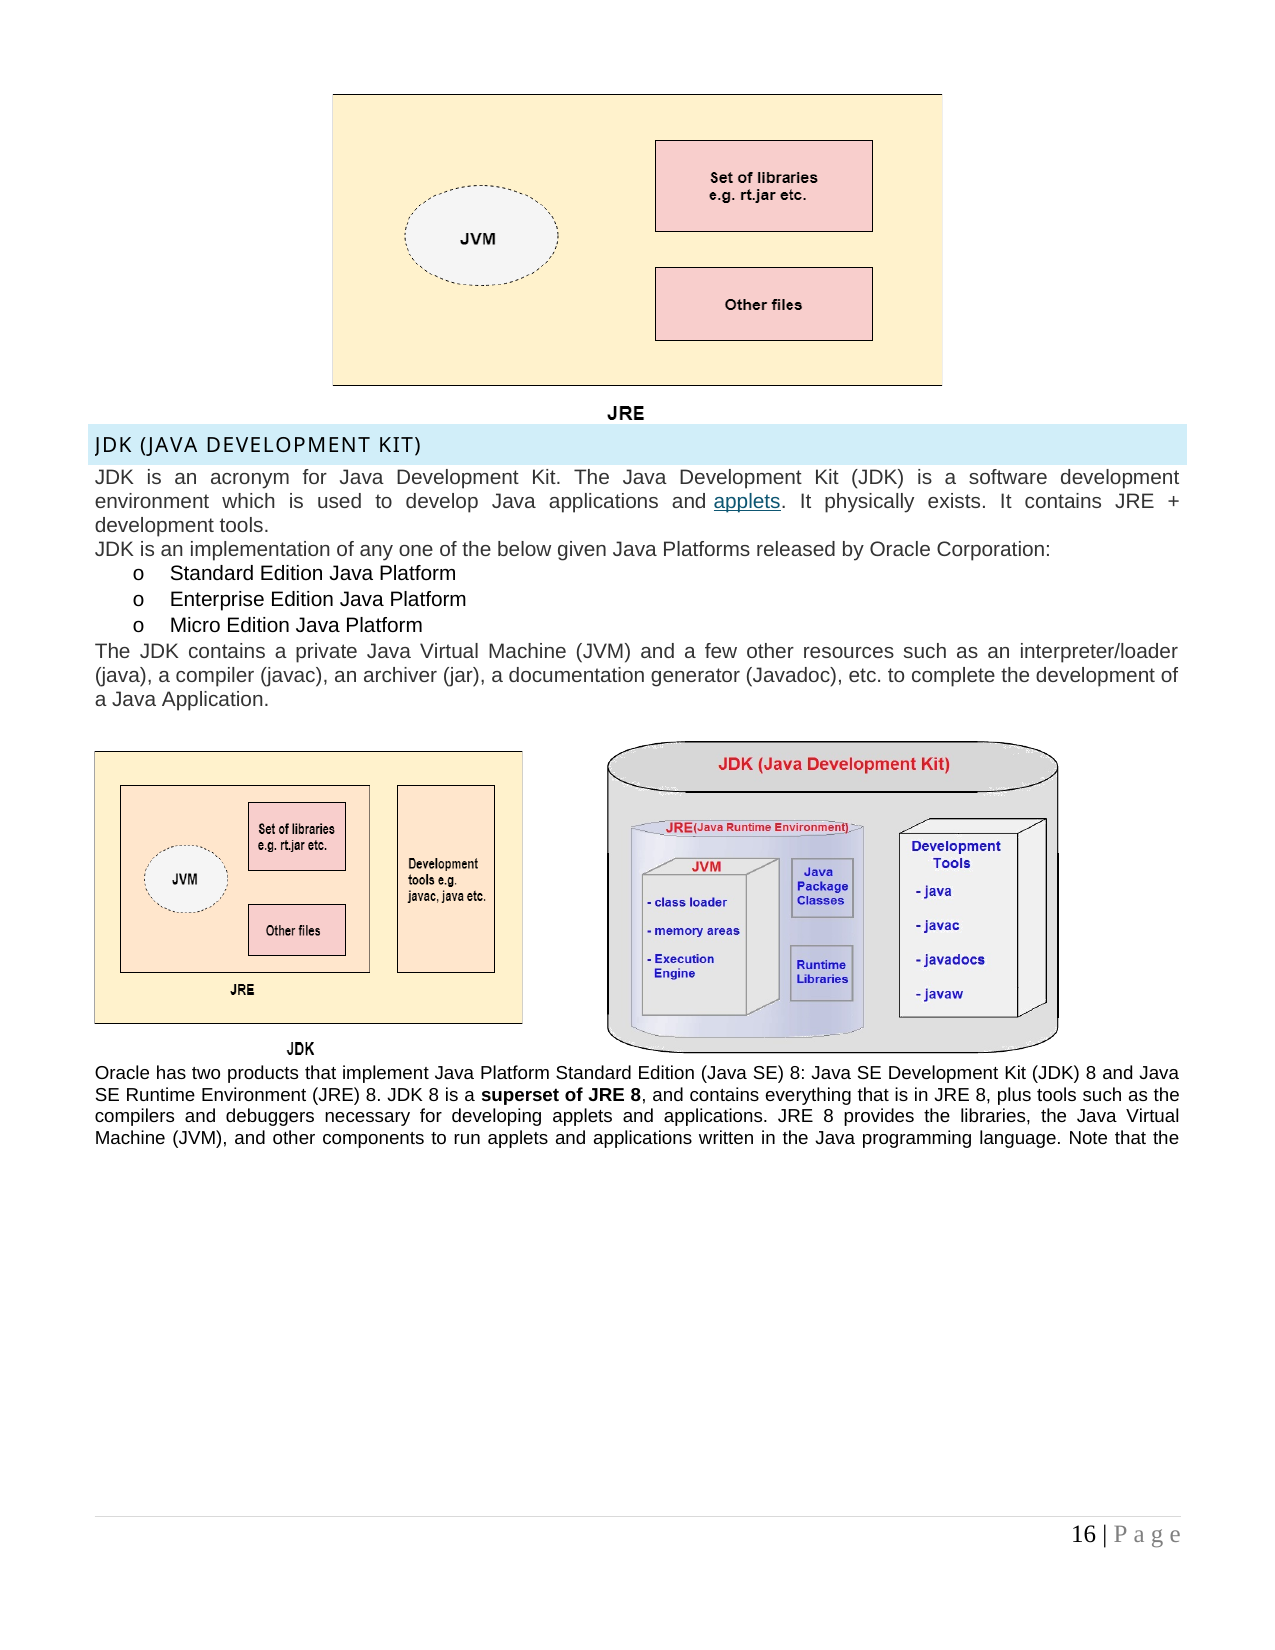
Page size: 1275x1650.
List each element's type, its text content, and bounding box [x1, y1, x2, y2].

picture [94, 751, 523, 1058]
subtitle JDK (Java development kit) [95, 430, 1181, 459]
picture [332, 94, 943, 424]
text Oracle has two products that implement Java Platform Standard Edition (Java SE) 8: Java SE Development Kit (JDK) 8 and Java SE Runtime Environment (JRE) 8. JDK 8 is a superset of JRE 8, and contains everything that is in JRE 8, plus tools such as the compilers and debuggers necessary for developing applets and applications. JRE 8 provides the libraries, the Java Virtual Machine (JVM), and other components to run applets and applications written in the Java programming language. Note that the JRE includes components not required by the Java SE specification, including both standard and on-standard_Java_components. [94, 1062, 1181, 1148]
picture [603, 734, 1063, 1058]
list Enterprise Edition Java Platform [132, 587, 1181, 613]
text JDK is an implementation of any one of the below given Java Platforms released by Oracle Corporation: [94, 537, 1181, 561]
list Micro Edition Java Platform [132, 613, 1181, 638]
text JDK is an acronym for Java Development Kit. The Java Development Kit (JDK) is a software development environment which is used to develop Java applications and applets. It physically exists. It contains JRE + development tools. [94, 465, 1181, 537]
text The JDK contains a private Java Virtual Machine (JVM) and a few other resources such as an interpreter/loader (java), a compiler (javac), an archiver (jar), a documentation generator (Javadoc), etc. to complete the development of a Java Application. [94, 638, 1181, 710]
list Standard Edition Java Platform [132, 561, 1181, 587]
